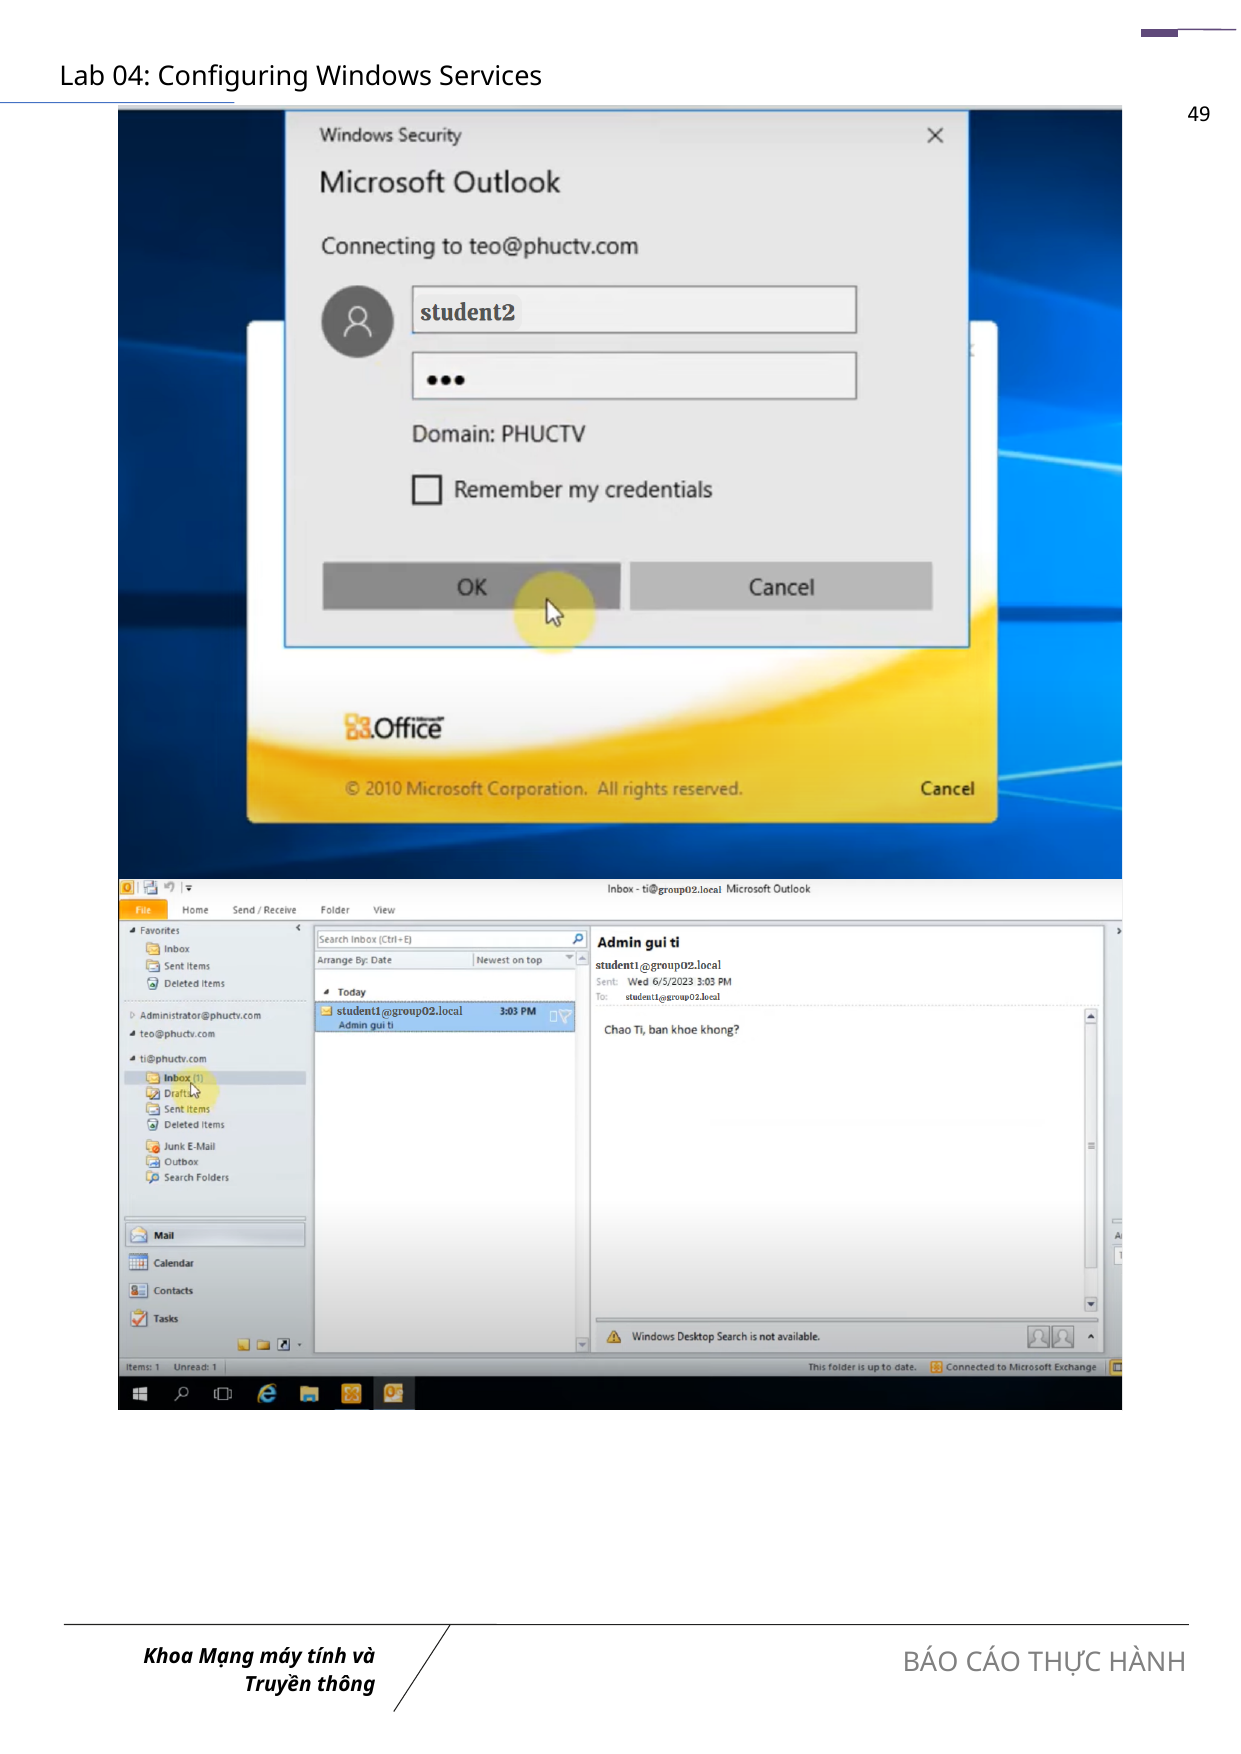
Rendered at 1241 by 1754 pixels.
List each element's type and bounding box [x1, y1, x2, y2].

picture [118, 105, 1123, 1411]
